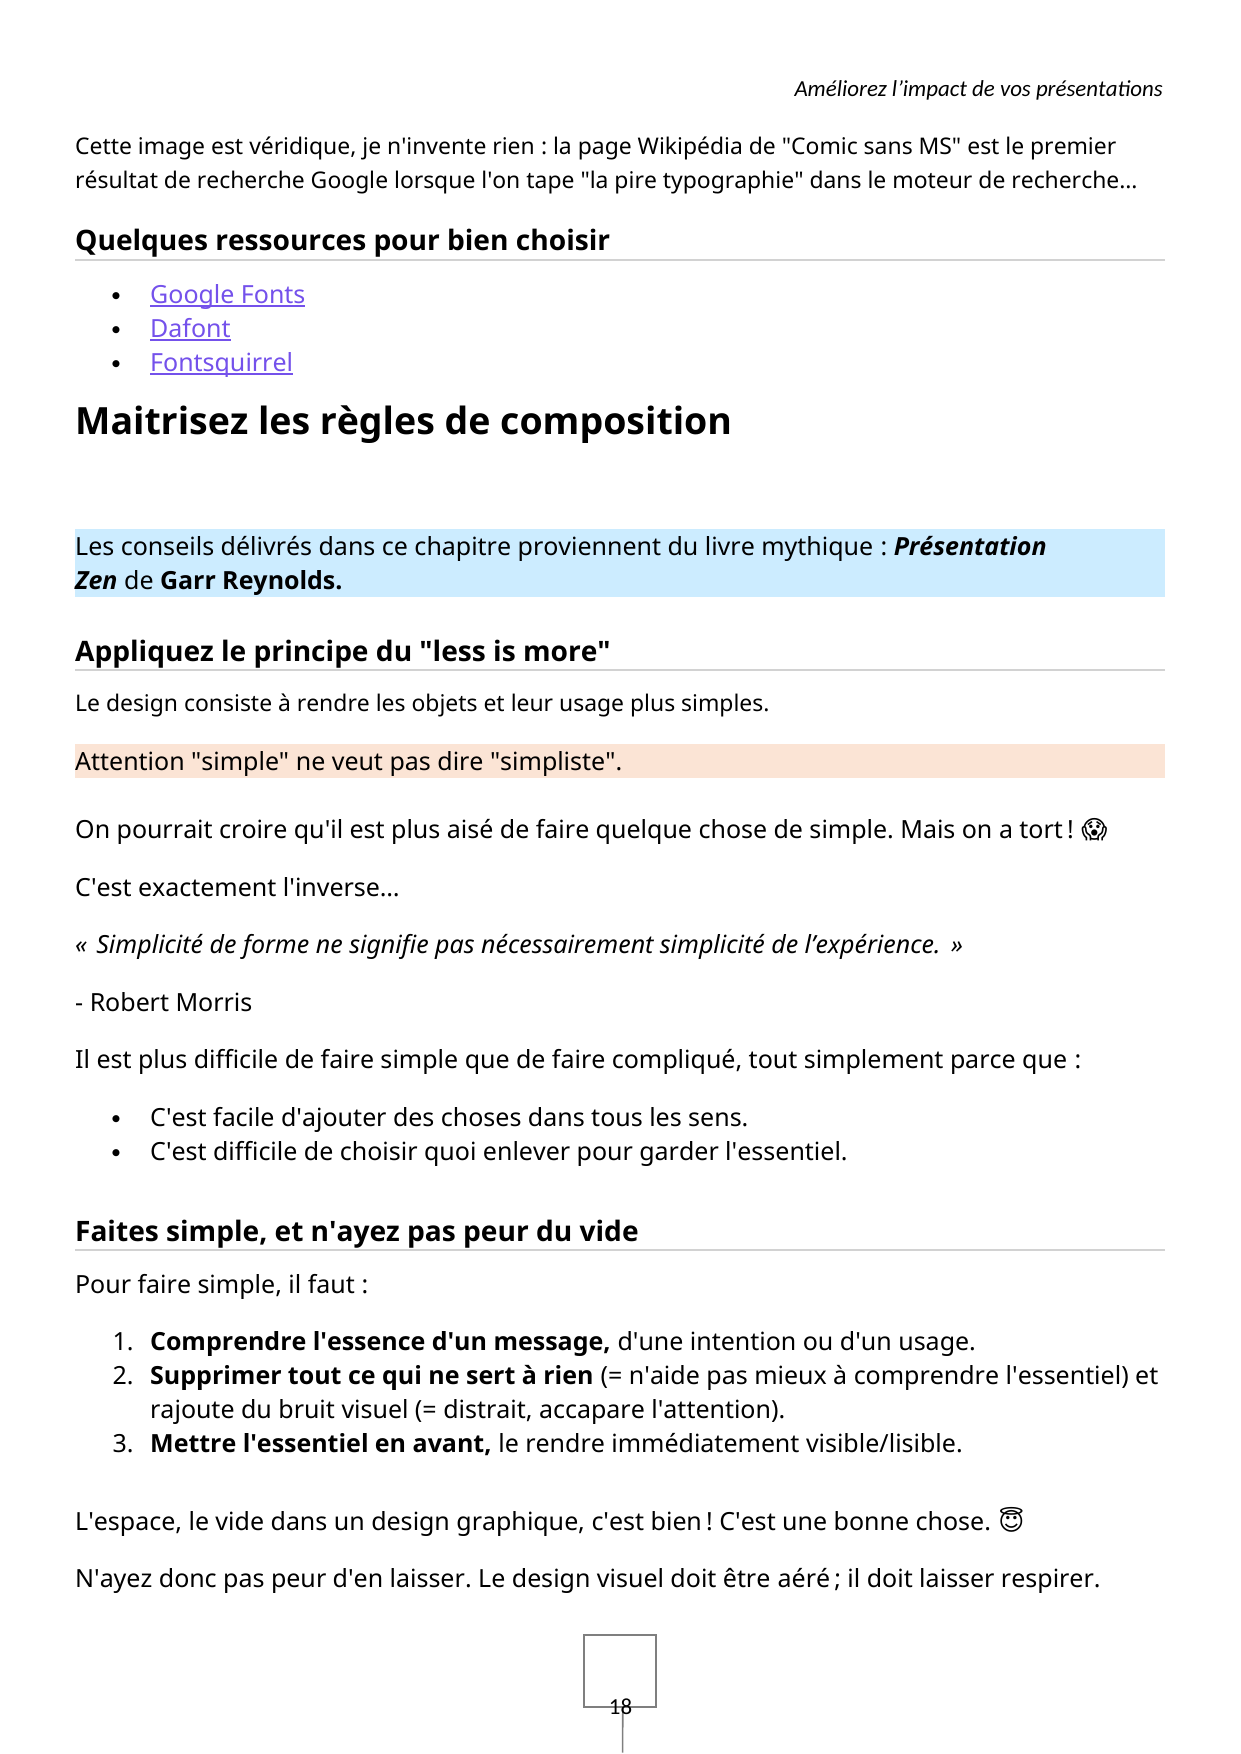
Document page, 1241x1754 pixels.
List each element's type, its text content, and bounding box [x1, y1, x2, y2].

list Supprimer tout ce qui ne sert à rien (= n'aide pas mieux à comprendre l'essentiel) et rajoute du bruit visuel (= distrait, accapare l'attention). [112, 1358, 1165, 1426]
text C'est exactement l'inverse… [75, 869, 1165, 903]
text Le design consiste à rendre les objets et leur usage plus simples. [75, 687, 1165, 718]
text On pourrait croire qu'il est plus aisé de faire quelque chose de simple. Mais on a tort ! 😱 [75, 812, 1165, 846]
list Dafont [112, 310, 1165, 344]
text « Simplicité de forme ne signifie pas nécessairement simplicité de l’expérience. » [75, 927, 1165, 961]
list Fontsquirrel [112, 344, 1165, 378]
list Google Fonts [112, 276, 1165, 310]
list C'est facile d'ajouter des choses dans tous les sens. [112, 1099, 1165, 1133]
subtitle Maitrisez les règles de composition [75, 394, 1165, 445]
list Mettre l'essentiel en avant, le rendre immédiatement visible/lisible. [112, 1426, 1165, 1460]
list C'est difficile de choisir quoi enlever pour garder l'essentiel. [112, 1133, 1165, 1167]
list Comprendre l'essence d'un message, d'une intention ou d'un usage. [112, 1324, 1165, 1358]
text Il est plus difficile de faire simple que de faire compliqué, tout simplement parce que : [75, 1042, 1165, 1076]
subtitle Quelques ressources pour bien choisir [75, 221, 1165, 259]
text Les conseils délivrés dans ce chapitre proviennent du livre mythique : Présentation Zen de Garr Reynolds. [75, 529, 1165, 597]
subtitle Faites simple, et n'ayez pas peur du vide [75, 1211, 1165, 1249]
text Cette image est véridique, je n'invente rien : la page Wikipédia de "Comic sans MS" est le premier résultat de recherche Google lorsque l'on tape "la pire typographie" dans le moteur de recherche… [75, 130, 1165, 195]
text L'espace, le vide dans un design graphique, c'est bien ! C'est une bonne chose. 😇 [75, 1504, 1165, 1538]
text Pour faire simple, il faut : [75, 1266, 1165, 1301]
subtitle Appliquez le principe du "less is more" [75, 631, 1165, 669]
text Attention "simple" ne veut pas dire "simpliste". [75, 744, 1165, 778]
text - Robert Morris [75, 984, 1165, 1018]
text N'ayez donc pas peur d'en laisser. Le design visuel doit être aéré ; il doit laisser respirer. [75, 1561, 1165, 1595]
